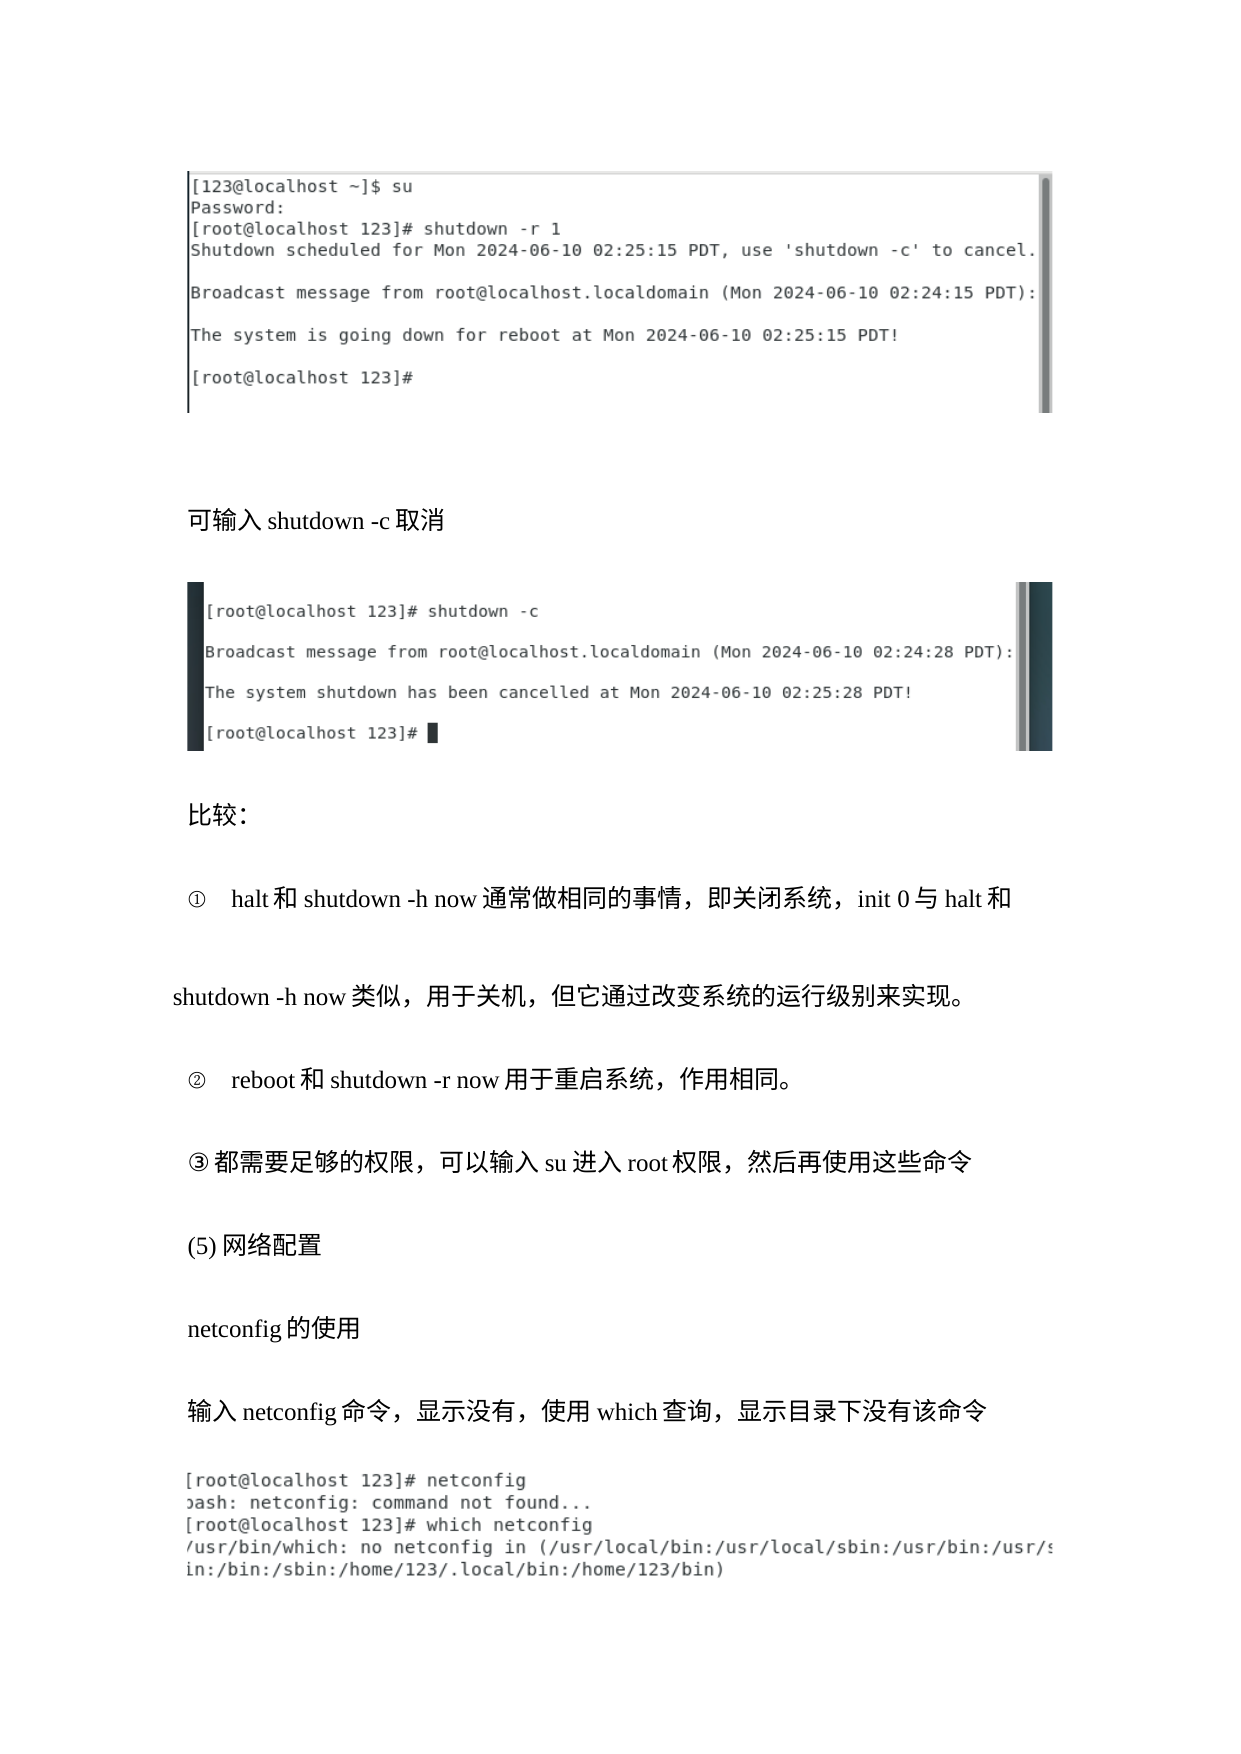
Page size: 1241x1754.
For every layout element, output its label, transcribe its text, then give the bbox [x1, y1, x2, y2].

text 可输入shutdown -c取消 [173, 486, 1053, 551]
text (5) 网络配置 [173, 1211, 1053, 1276]
list reboot和shutdown -r now用于重启系统，作用相同。 [173, 1045, 1053, 1110]
text 输入netconfig命令，显示没有，使用which查询，显示目录下没有该命令 [173, 1377, 1053, 1442]
picture [187, 1468, 1053, 1583]
picture [187, 171, 1053, 413]
text ③都需要足够的权限，可以输入su进入 root权限，然后再使用这些命令 [173, 1128, 1053, 1193]
text netconfig的使用 [173, 1294, 1053, 1359]
text 比较： [173, 781, 1053, 846]
picture [187, 582, 1053, 751]
list halt和shutdown -h now通常做相同的事情，即关闭系统，init 0与halt和shutdown -h now类似，用于关机，但它通过改变系统的运行级别来实现。 [173, 864, 1053, 1027]
